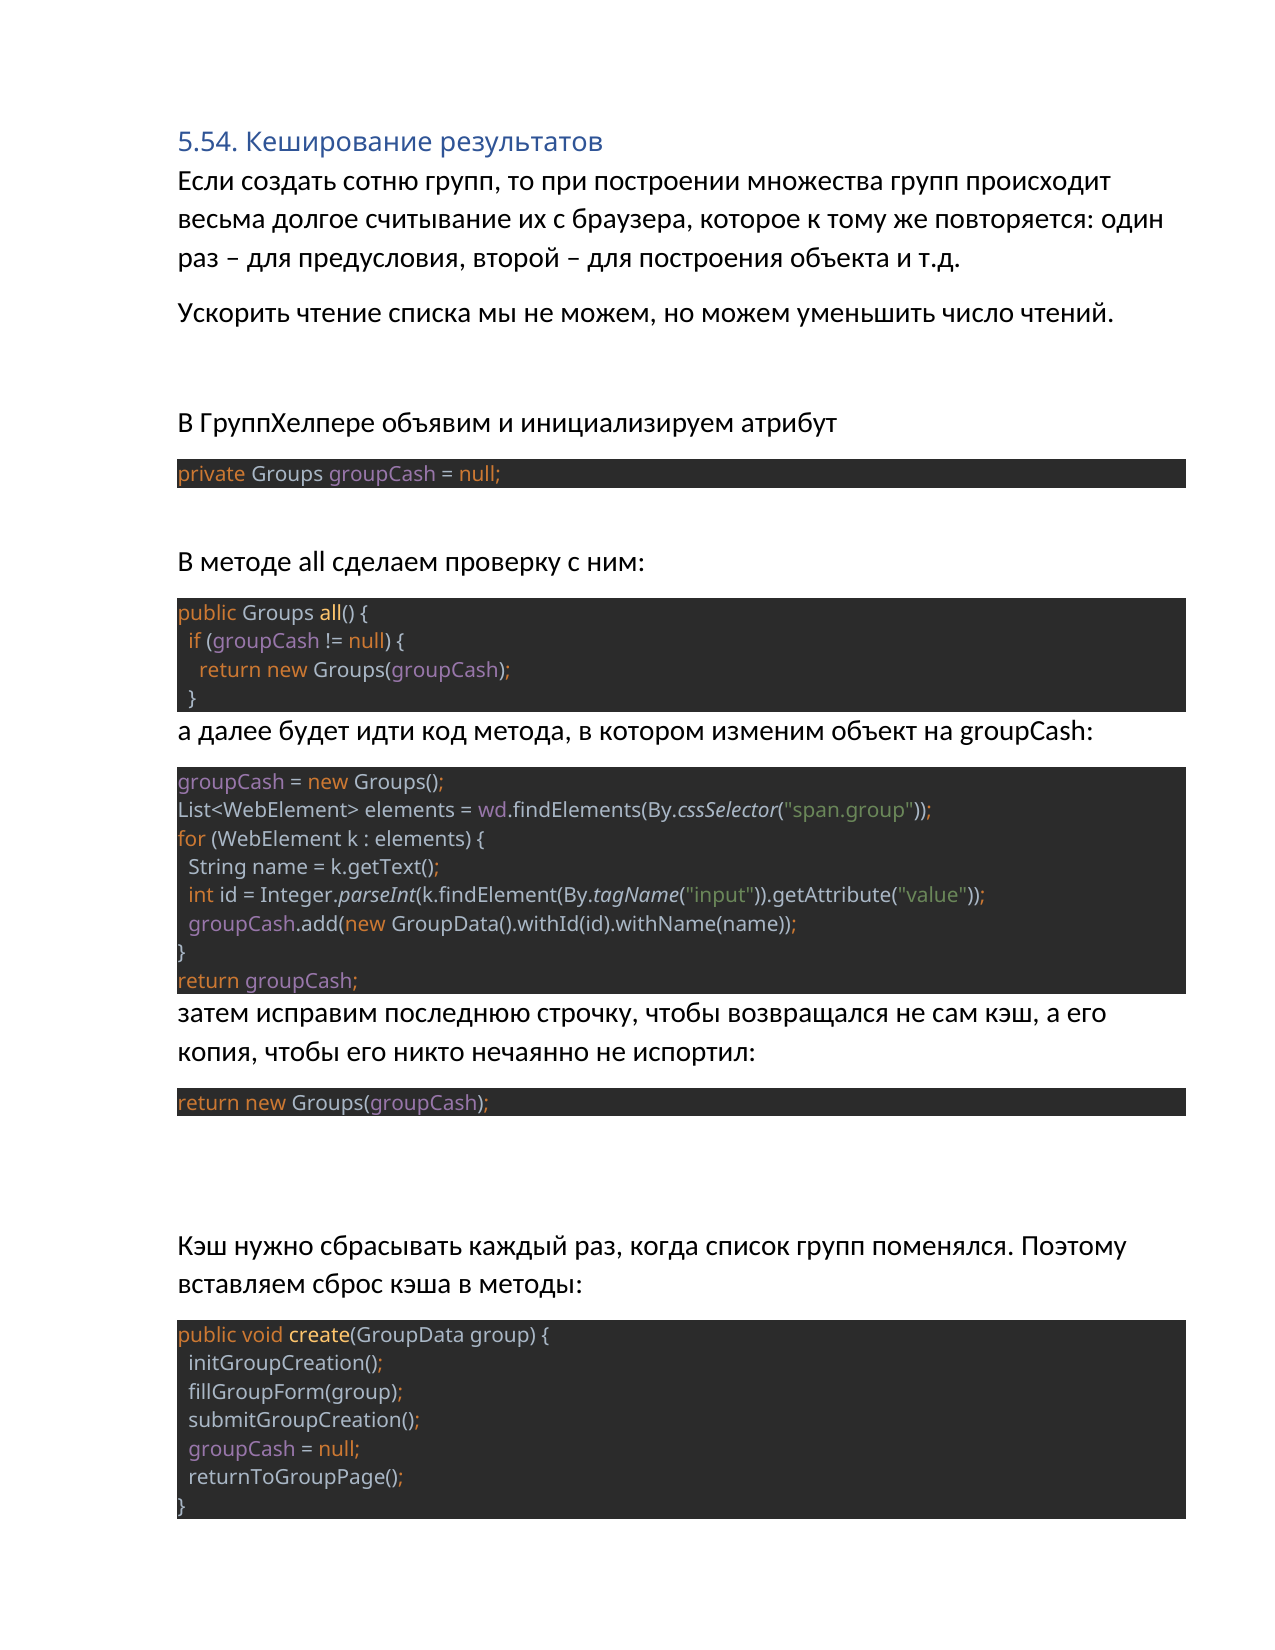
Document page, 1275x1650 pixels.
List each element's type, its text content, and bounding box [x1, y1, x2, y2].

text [177, 1320, 1186, 1519]
text а далее будет идти код метода, в котором изменим объект на groupCash: [177, 712, 1186, 747]
text groupCash = new Groups(); List<WebElement> elements = wd.findElements(By.cssSelector("span.group")); for (WebElement k : elements) { String name = k.getText(); int id = Integer.parseInt(k.findElement(By.tagName("input")).getAttribute("value")); groupCash.add(new GroupData().withId(id).withName(name)); } return groupCash; [177, 767, 1186, 994]
text затем исправим последнюю строчку, чтобы возвращался не сам кэш, а его копия, чтобы его никто нечаянно не испортил: [177, 994, 1186, 1068]
text Ускорить чтение списка мы не можем, но можем уменьшить число чтений. [177, 294, 1186, 330]
text В ГруппХелпере объявим и инициализируем атрибут [177, 404, 1186, 440]
text return new Groups(groupCash); [177, 1088, 1186, 1116]
text В методе all сделаем проверку с ним: [177, 543, 1186, 578]
text private Groups groupCash = null; [177, 459, 1186, 488]
text public Groups all() { if (groupCash != null) { return new Groups(groupCash); } [177, 598, 1186, 712]
text Если создать сотню групп, то при построении множества групп происходит весьма долгое считывание их с браузера, которое к тому же повторяется: один раз – для предусловия, второй – для построения объекта и т.д. [177, 162, 1186, 274]
text Кэш нужно сбрасывать каждый раз, когда список групп поменялся. Поэтому вставляем сброс кэша в методы: [177, 1227, 1186, 1301]
subtitle 5.54. Кеширование результатов [177, 122, 1186, 159]
